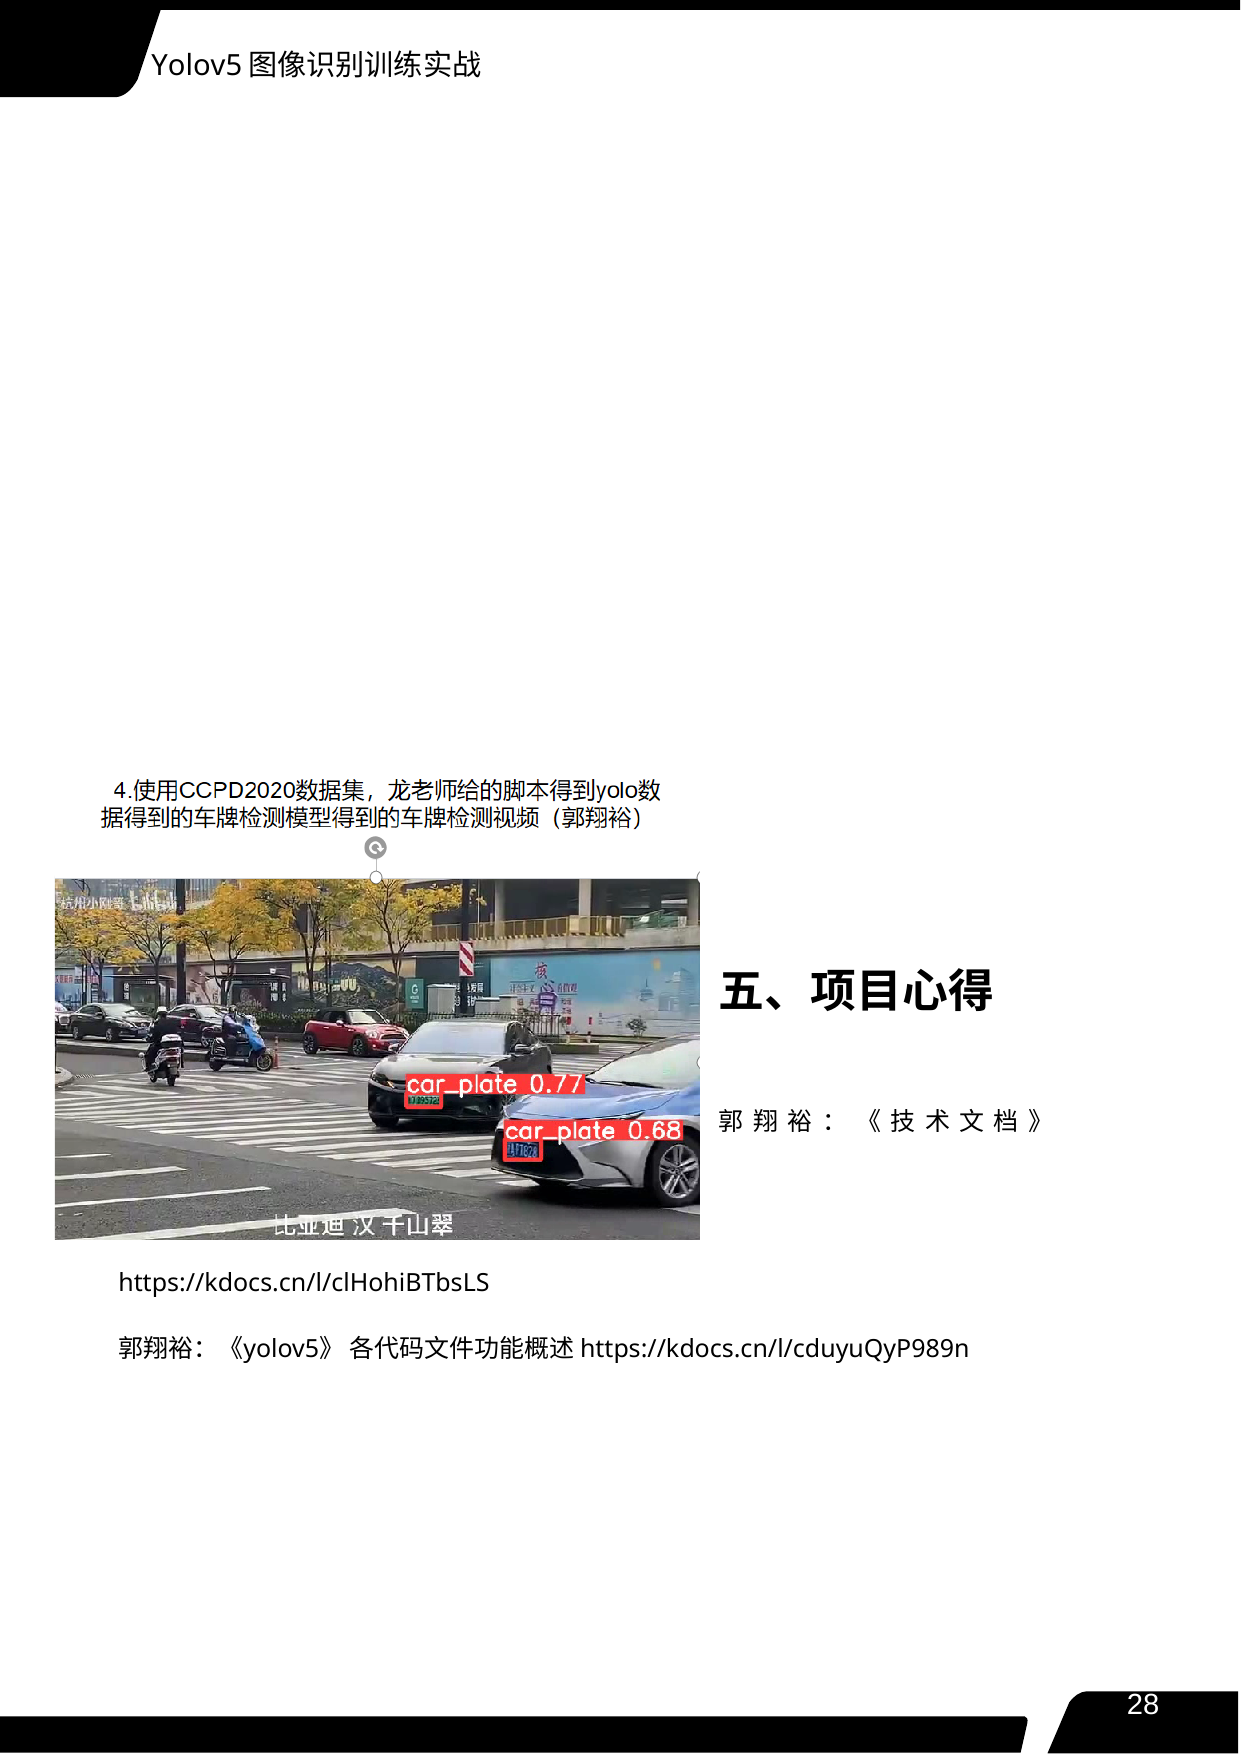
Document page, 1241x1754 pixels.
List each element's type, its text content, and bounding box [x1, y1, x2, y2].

list 郭翔裕：《yolov5》 各代码文件功能概述https://kdocs.cn/l/cduyuQyP989n [118, 1314, 1053, 1379]
subtitle 项目心得 [700, 939, 1053, 1037]
picture [54, 765, 700, 1240]
text 郭翔裕：《技术文档》 https://kdocs.cn/l/clHohiBTbsLS [118, 1087, 1053, 1314]
